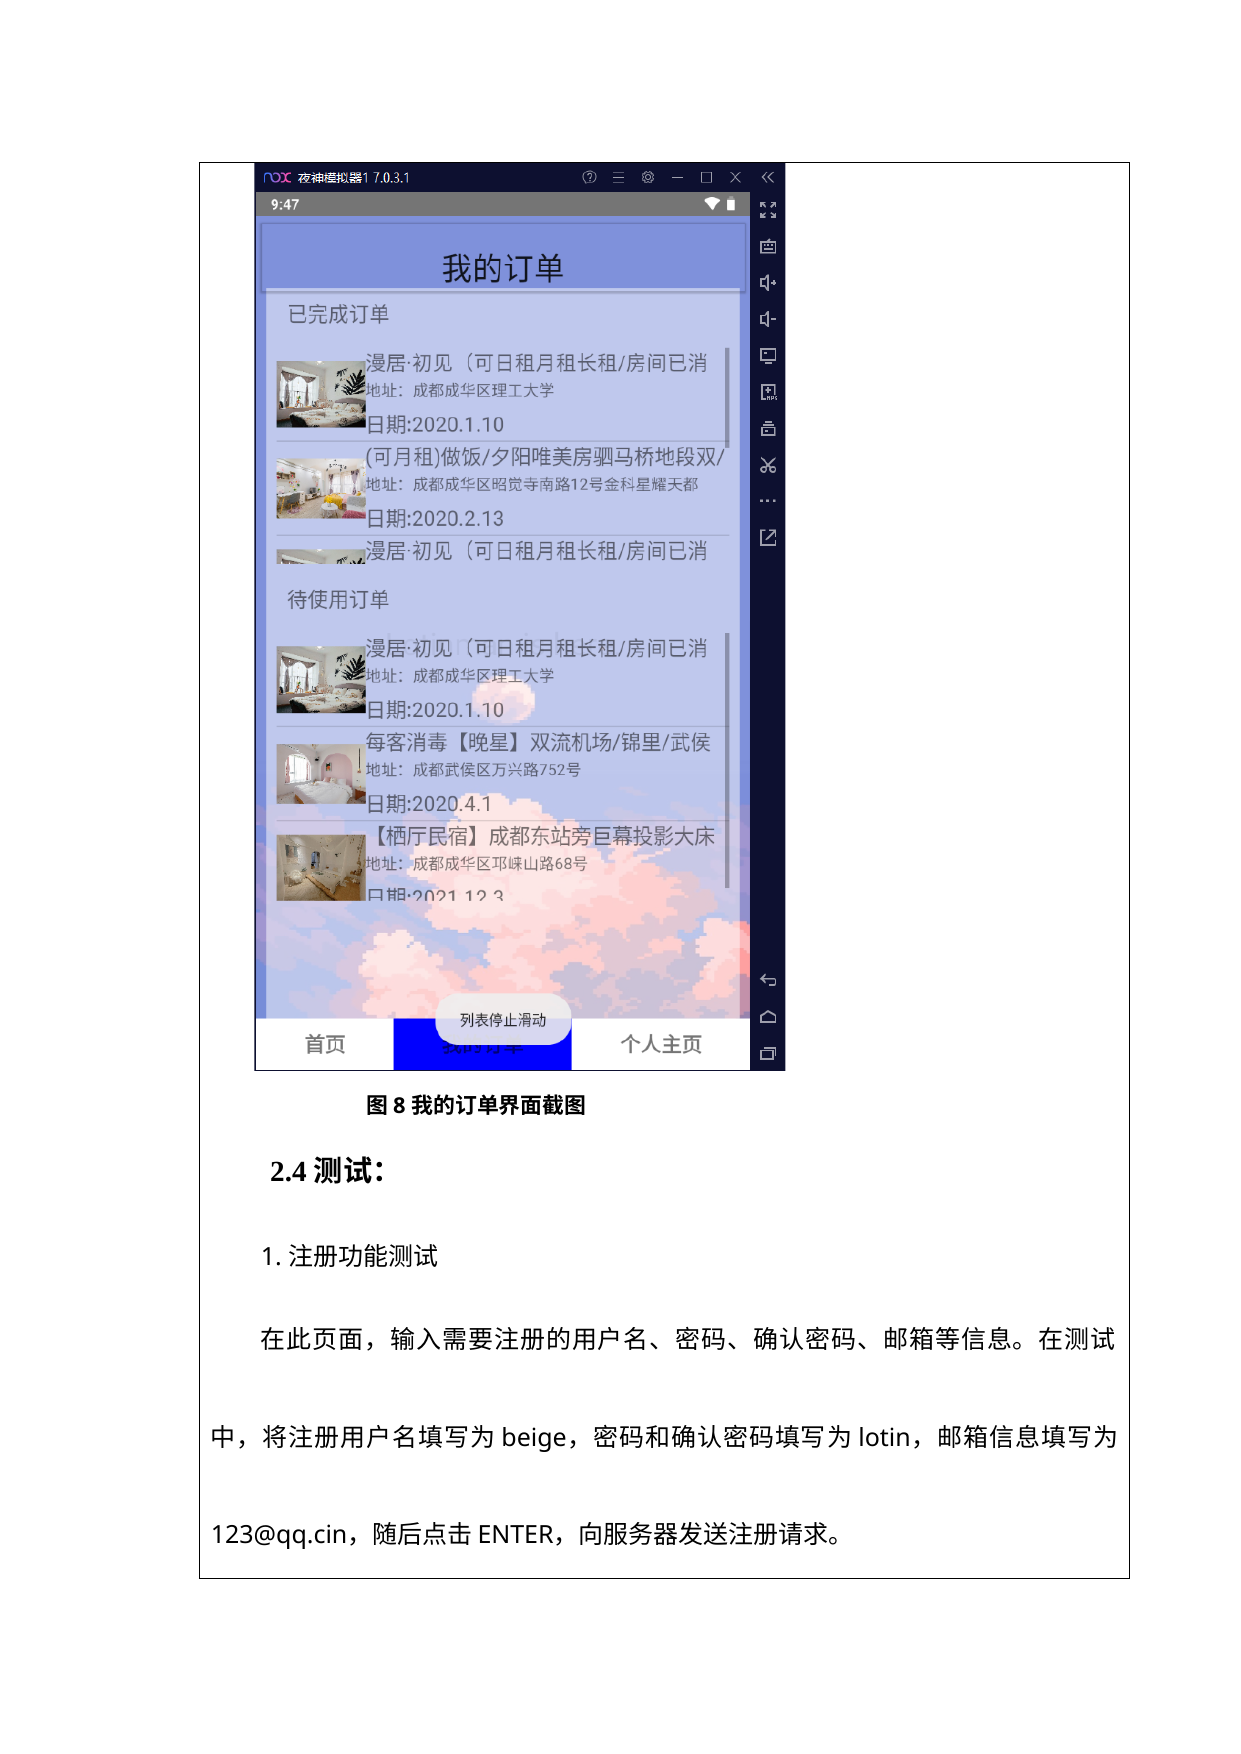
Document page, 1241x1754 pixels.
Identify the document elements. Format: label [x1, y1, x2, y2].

picture [254, 163, 786, 1071]
table_header [200, 163, 1129, 1578]
